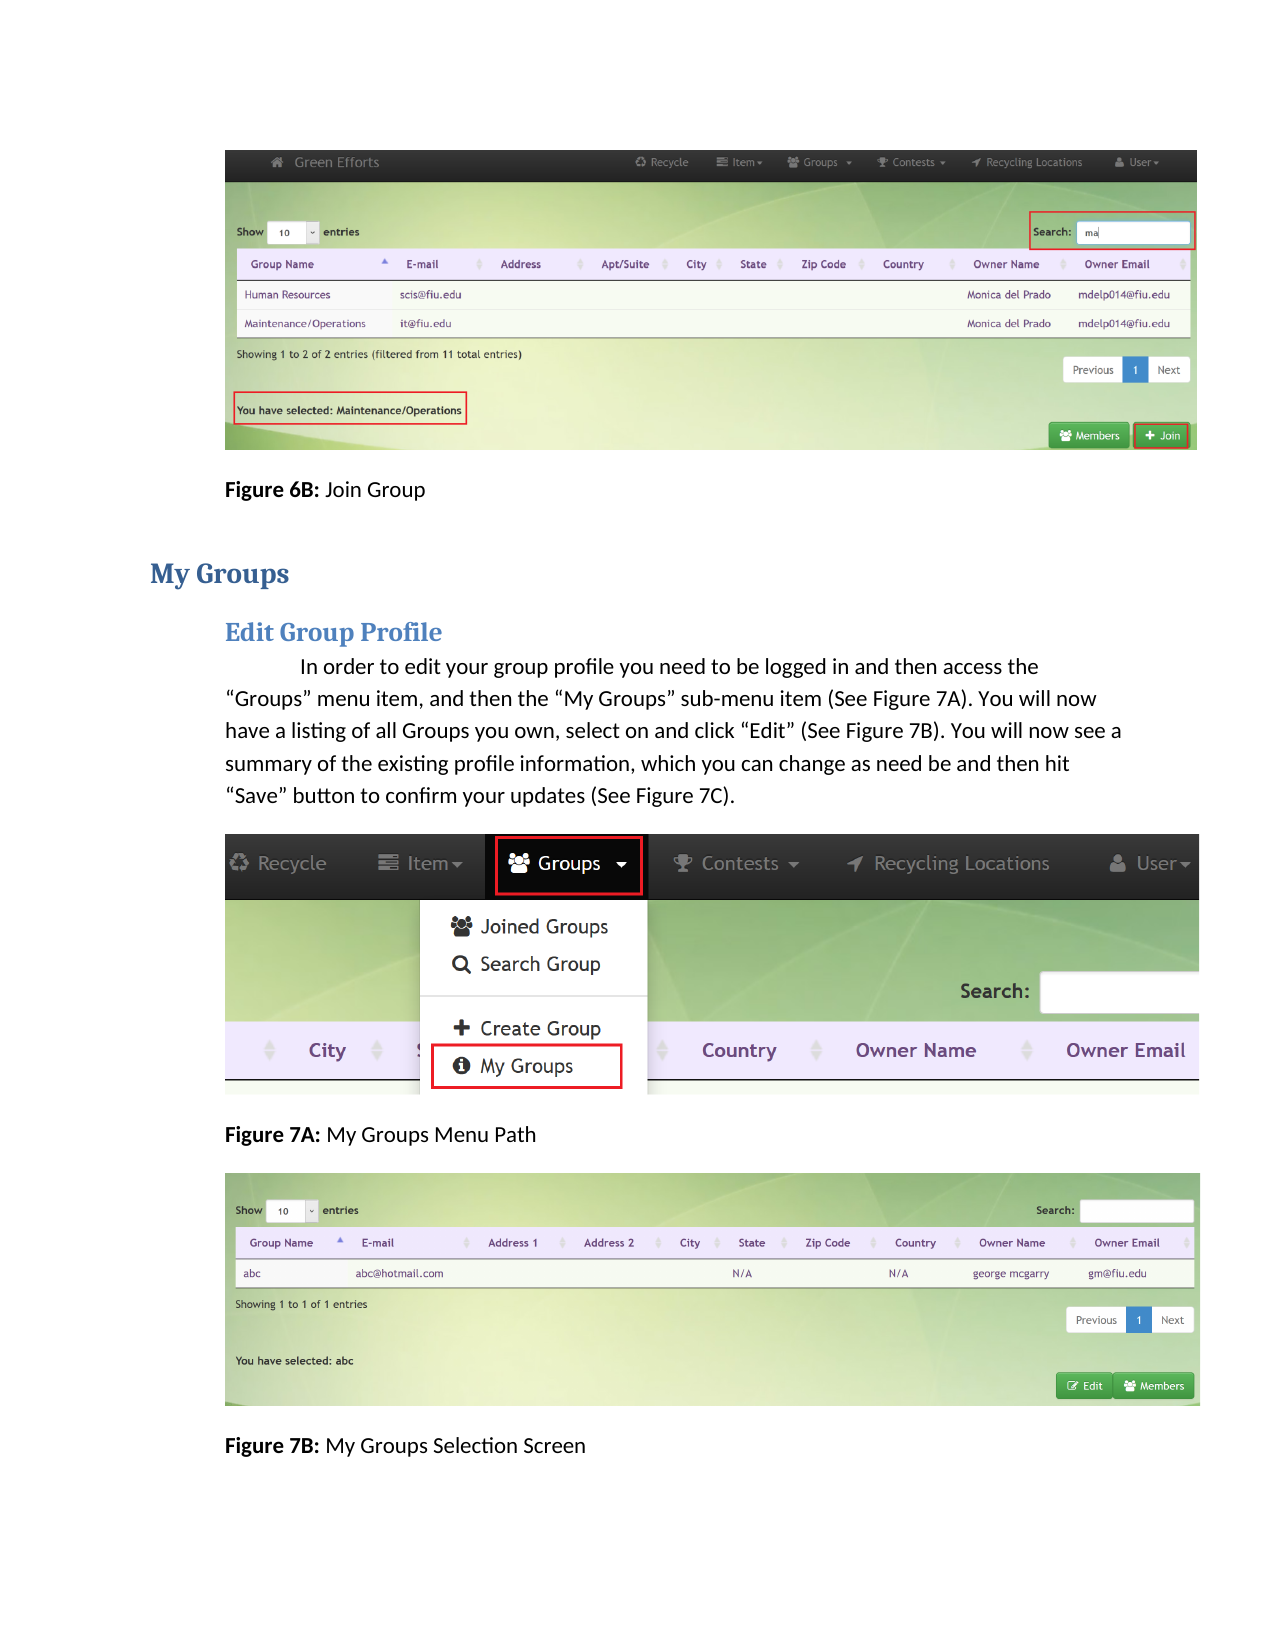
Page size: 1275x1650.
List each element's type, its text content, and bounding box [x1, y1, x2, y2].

subtitle Edit Group Profile [225, 617, 1125, 648]
subtitle My Groups [150, 557, 1125, 591]
text Figure 6B: Join Group [150, 475, 1125, 503]
picture [225, 150, 1197, 450]
text Figure 7B: My Groups Selection Screen [150, 1431, 1125, 1459]
text Figure 7A: My Groups Menu Path [150, 1120, 1125, 1148]
picture [225, 1173, 1200, 1406]
picture [225, 834, 1200, 1095]
text In order to edit your group profile you need to be logged in and then access the “Groups” menu item, and then the “My Groups” sub-menu item (See Figure 7A). You will now have a listing of all Groups you own, select on and click “Edit” (See Figure 7B). You will now see a summary of the existing profile information, which you can change as need be and then hit “Save” button to confirm your updates (See Figure 7C). [225, 652, 1125, 809]
